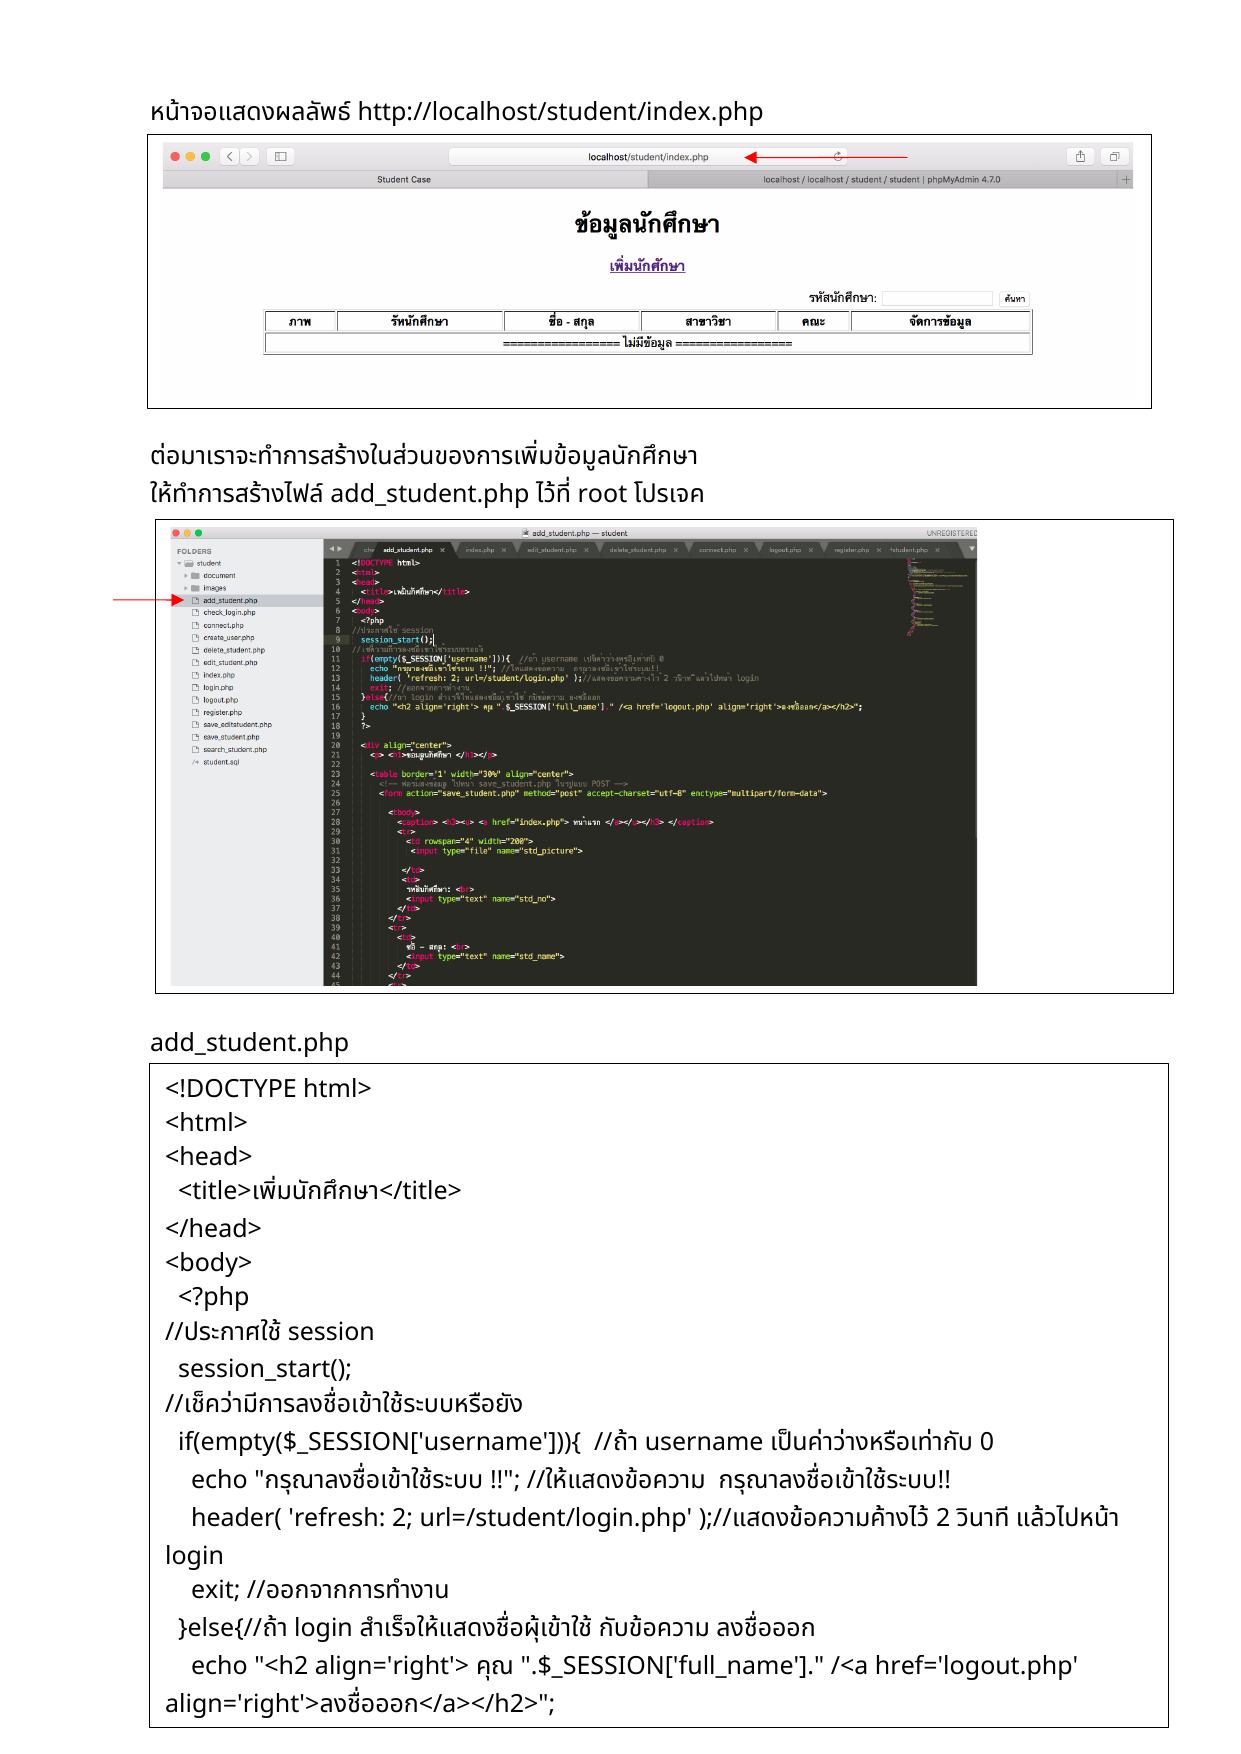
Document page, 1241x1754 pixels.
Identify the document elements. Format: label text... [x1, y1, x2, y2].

text add_student.php [150, 1024, 1090, 1058]
text ให้ทำการสร้างไฟล์ add_student.php ไว้ที่ root โปรเจค [150, 476, 1090, 513]
picture [162, 142, 1134, 400]
text หน้าจอแสดงผลลัพธ์ http://localhost/student/index.php [150, 93, 1090, 131]
text ต่อมาเราจะทำการสร้างในส่วนของการเพิ่มข้อมูลนักศึกษา [150, 438, 1090, 476]
picture [170, 527, 978, 986]
